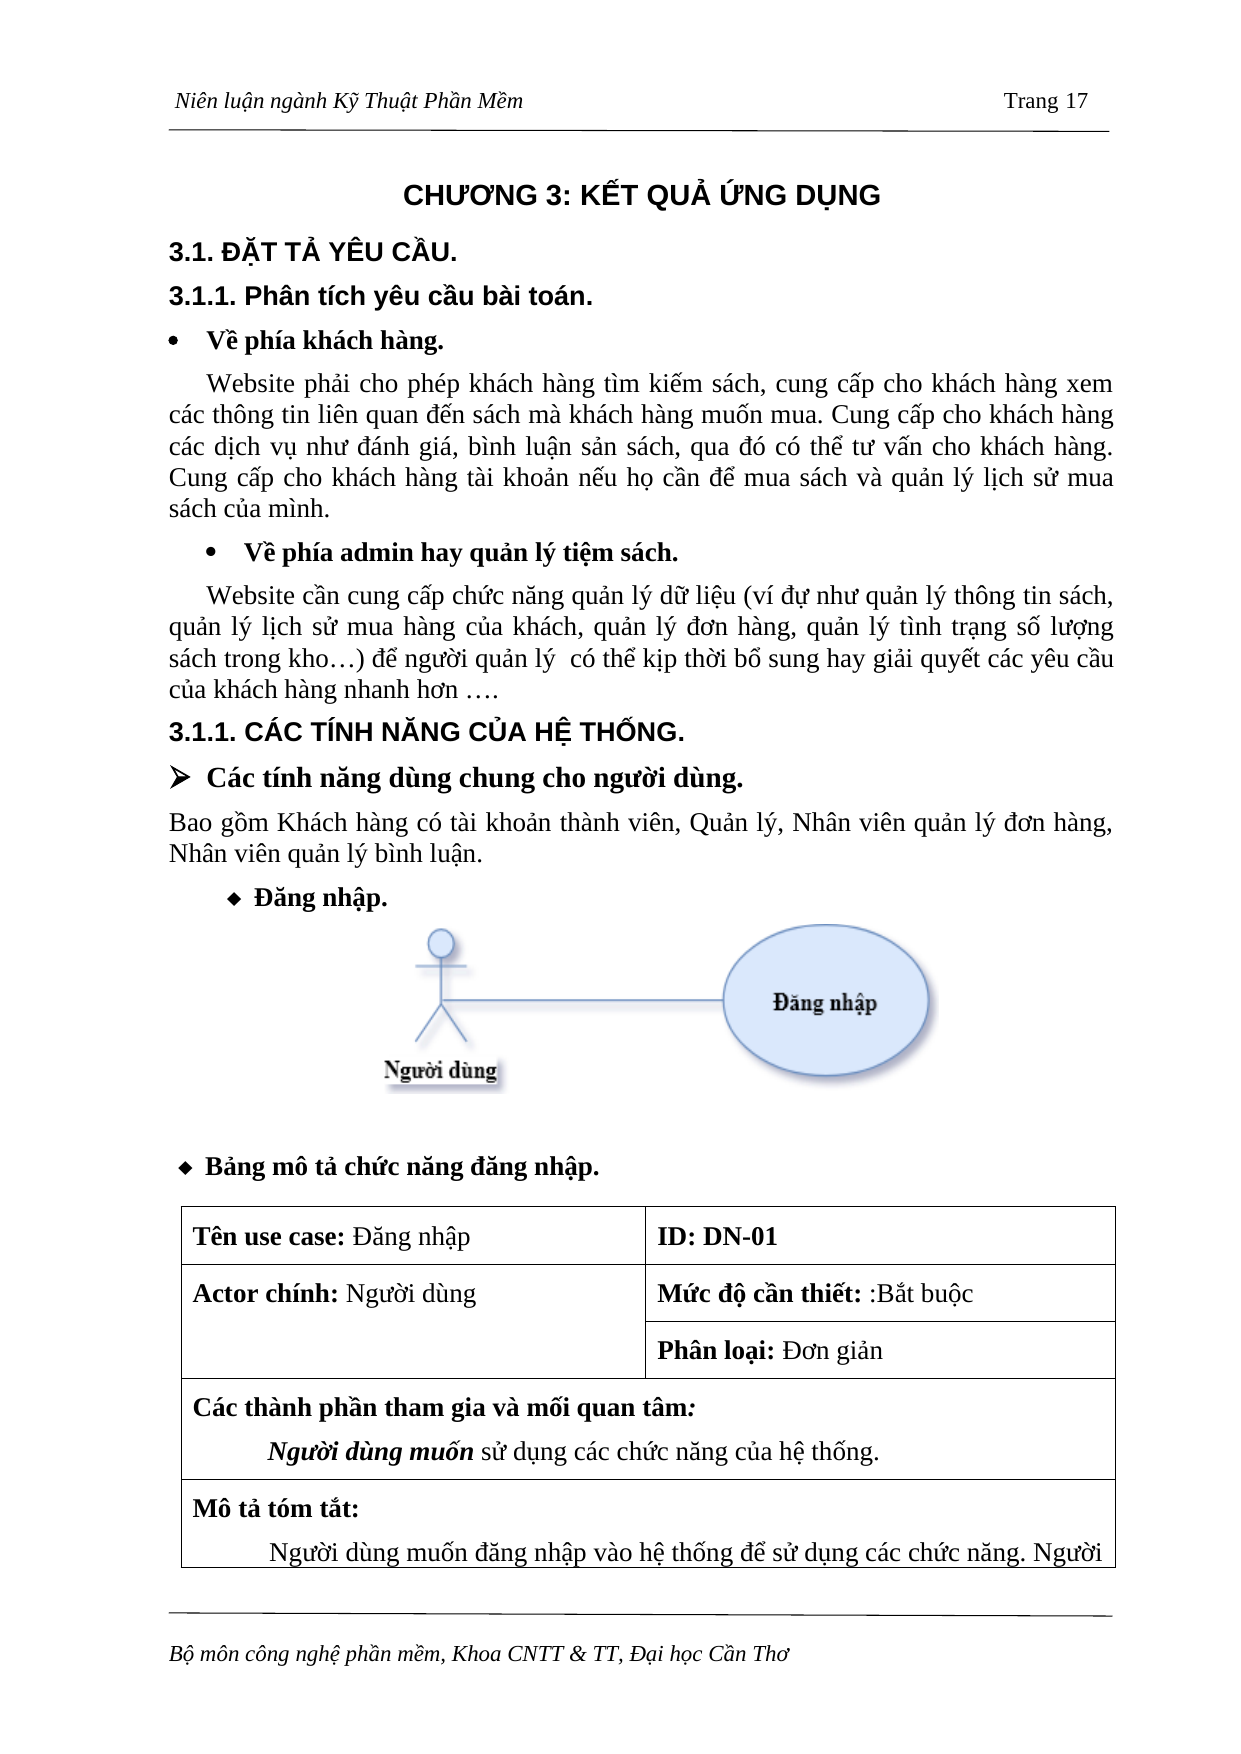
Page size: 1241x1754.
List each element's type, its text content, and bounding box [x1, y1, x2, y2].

text Website phải cho phép khách hàng tìm kiếm sách, cung cấp cho khách hàng xem các thông tin liên quan đến sách mà khách hàng muốn mua. Cung cấp cho khách hàng các dịch vụ như đánh giá, bình luận sản sách, qua đó có thể tư vấn cho khách hàng. Cung cấp cho khách hàng tài khoản nếu họ cần để mua sách và quản lý lịch sử mua sách của mình. [169, 367, 1115, 523]
subtitle Kết quả ứng dụng [169, 178, 1115, 211]
table_cell Phân loại: Đơn giản [646, 1322, 1115, 1378]
subtitle Các tính năng của hệ thống. [169, 716, 1115, 748]
subtitle đặt tả yêu cầu. [169, 236, 1115, 267]
table_cell Các thành phần tham gia và mối quan tâm: Người dùng muốn sử dụng các chức năng của hệ thống. [182, 1379, 1115, 1479]
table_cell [182, 1480, 1115, 1567]
table_header Tên use case: Đăng nhập [182, 1207, 645, 1263]
list Về phía admin hay quản lý tiệm sách. [206, 536, 1115, 567]
list Các tính năng dùng chung cho người dùng. [169, 760, 1115, 794]
text Bảng mô tả chức năng đăng nhập. [178, 1150, 1115, 1181]
subtitle Phân tích yêu cầu bài toán. [169, 280, 1115, 311]
list Về phía khách hàng. [169, 324, 1115, 355]
table_cell Actor chính: Người dùng [182, 1265, 645, 1378]
text Bao gồm Khách hàng có tài khoản thành viên, Quản lý, Nhân viên quản lý đơn hàng, Nhân viên quản lý bình luận. [169, 806, 1115, 869]
picture [384, 924, 939, 1094]
text Website cần cung cấp chức năng quản lý dữ liệu (ví đự như quản lý thông tin sách, quản lý lịch sử mua hàng của khách, quản lý đơn hàng, quản lý tình trạng số lượng sách trong kho…) để người quản lý có thể kịp thời bổ sung hay giải quyết các yêu cầu của khách hàng nhanh hơn …. [169, 579, 1115, 704]
table_header ID: DN-01 [646, 1207, 1115, 1263]
table_cell Mức độ cần thiết: :Bắt buộc [646, 1265, 1115, 1321]
subtitle Đăng nhập. [227, 881, 1115, 912]
